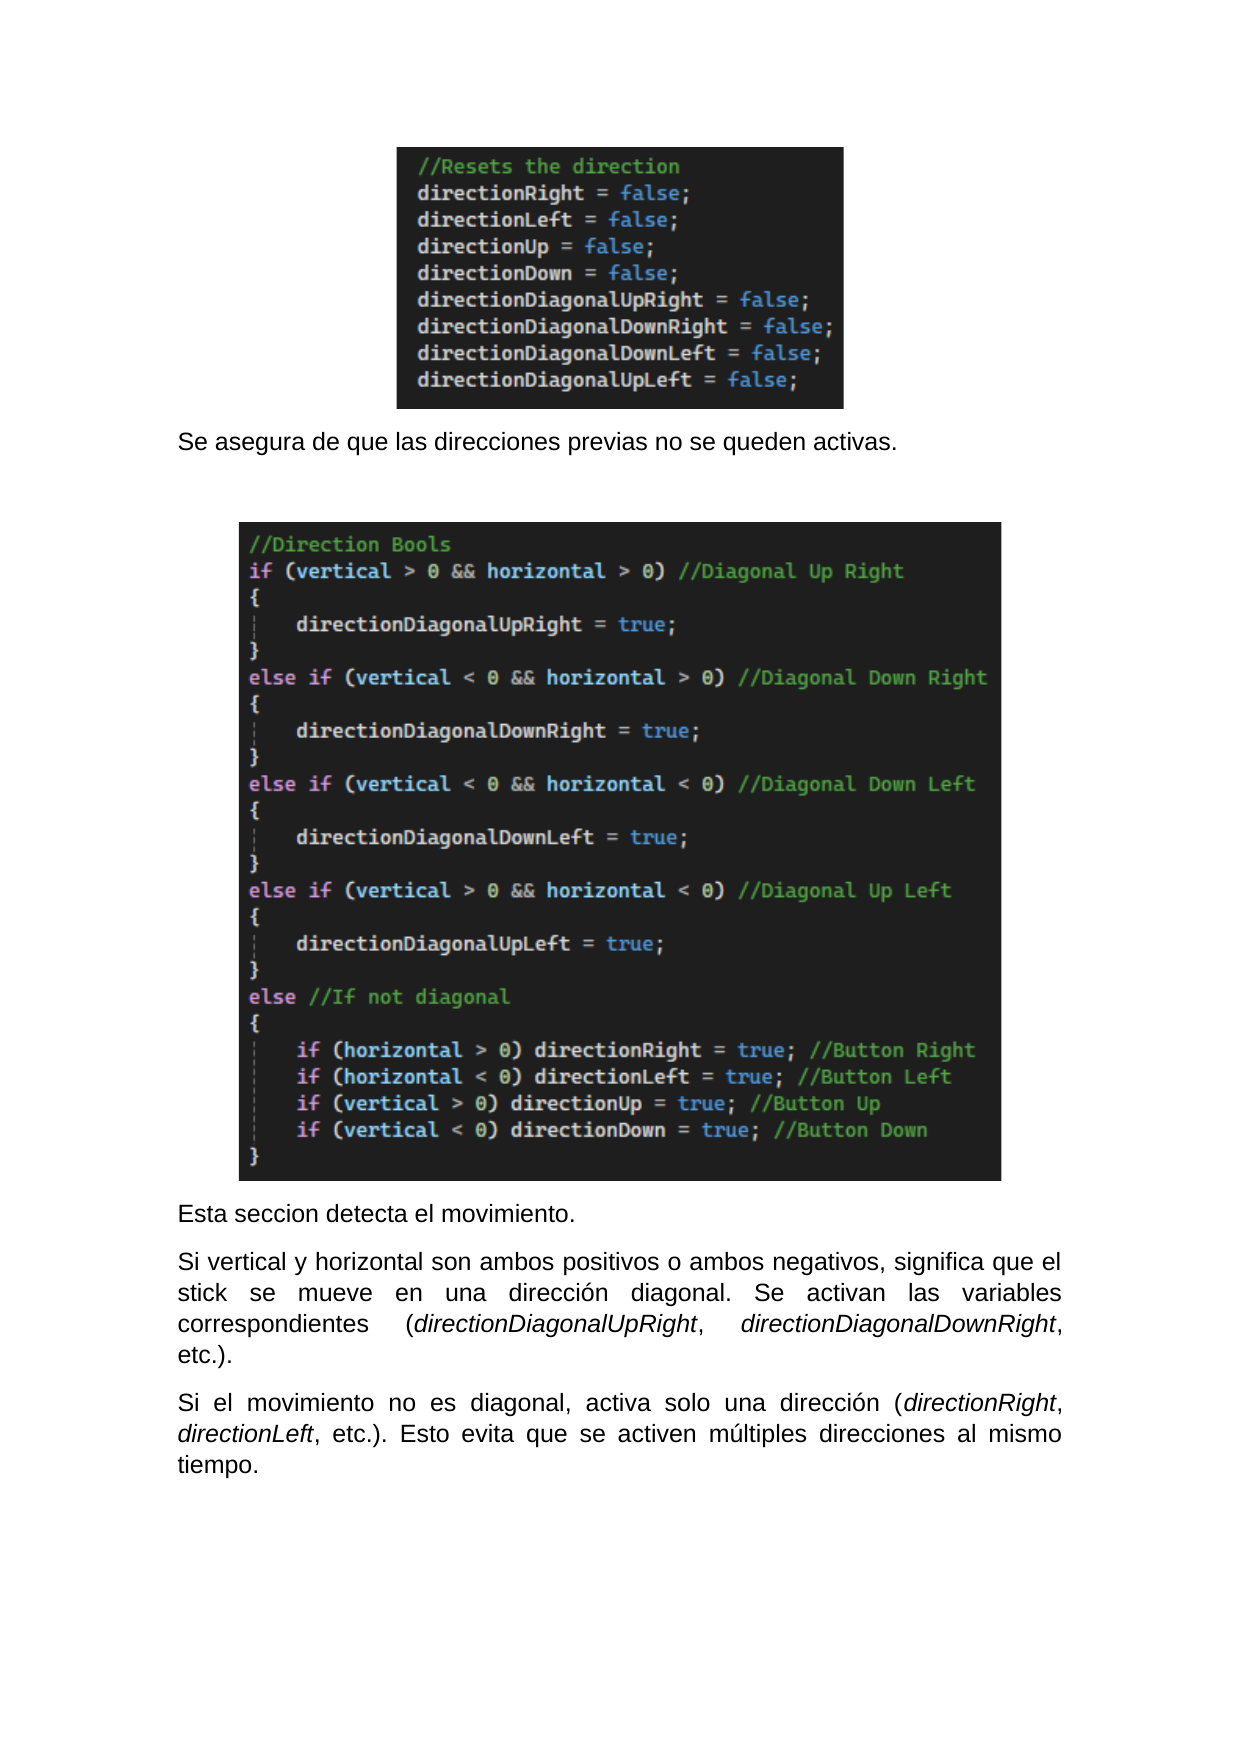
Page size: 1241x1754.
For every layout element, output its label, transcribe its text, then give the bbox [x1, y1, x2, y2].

text Esta seccion detecta el movimiento. [177, 1199, 1063, 1228]
text Si vertical y horizontal son ambos positivos o ambos negativos, significa que el stick se mueve en una dirección diagonal. Se activan las variables correspondientes (directionDiagonalUpRight, directionDiagonalDownRight, etc.). [177, 1247, 1063, 1369]
text Si el movimiento no es diagonal, activa solo una dirección (directionRight, directionLeft, etc.). Esto evita que se activen múltiples direcciones al mismo tiempo. [177, 1388, 1063, 1479]
picture [238, 522, 1002, 1181]
picture [396, 147, 844, 409]
text Se asegura de que las direcciones previas no se queden activas. [177, 427, 1063, 456]
